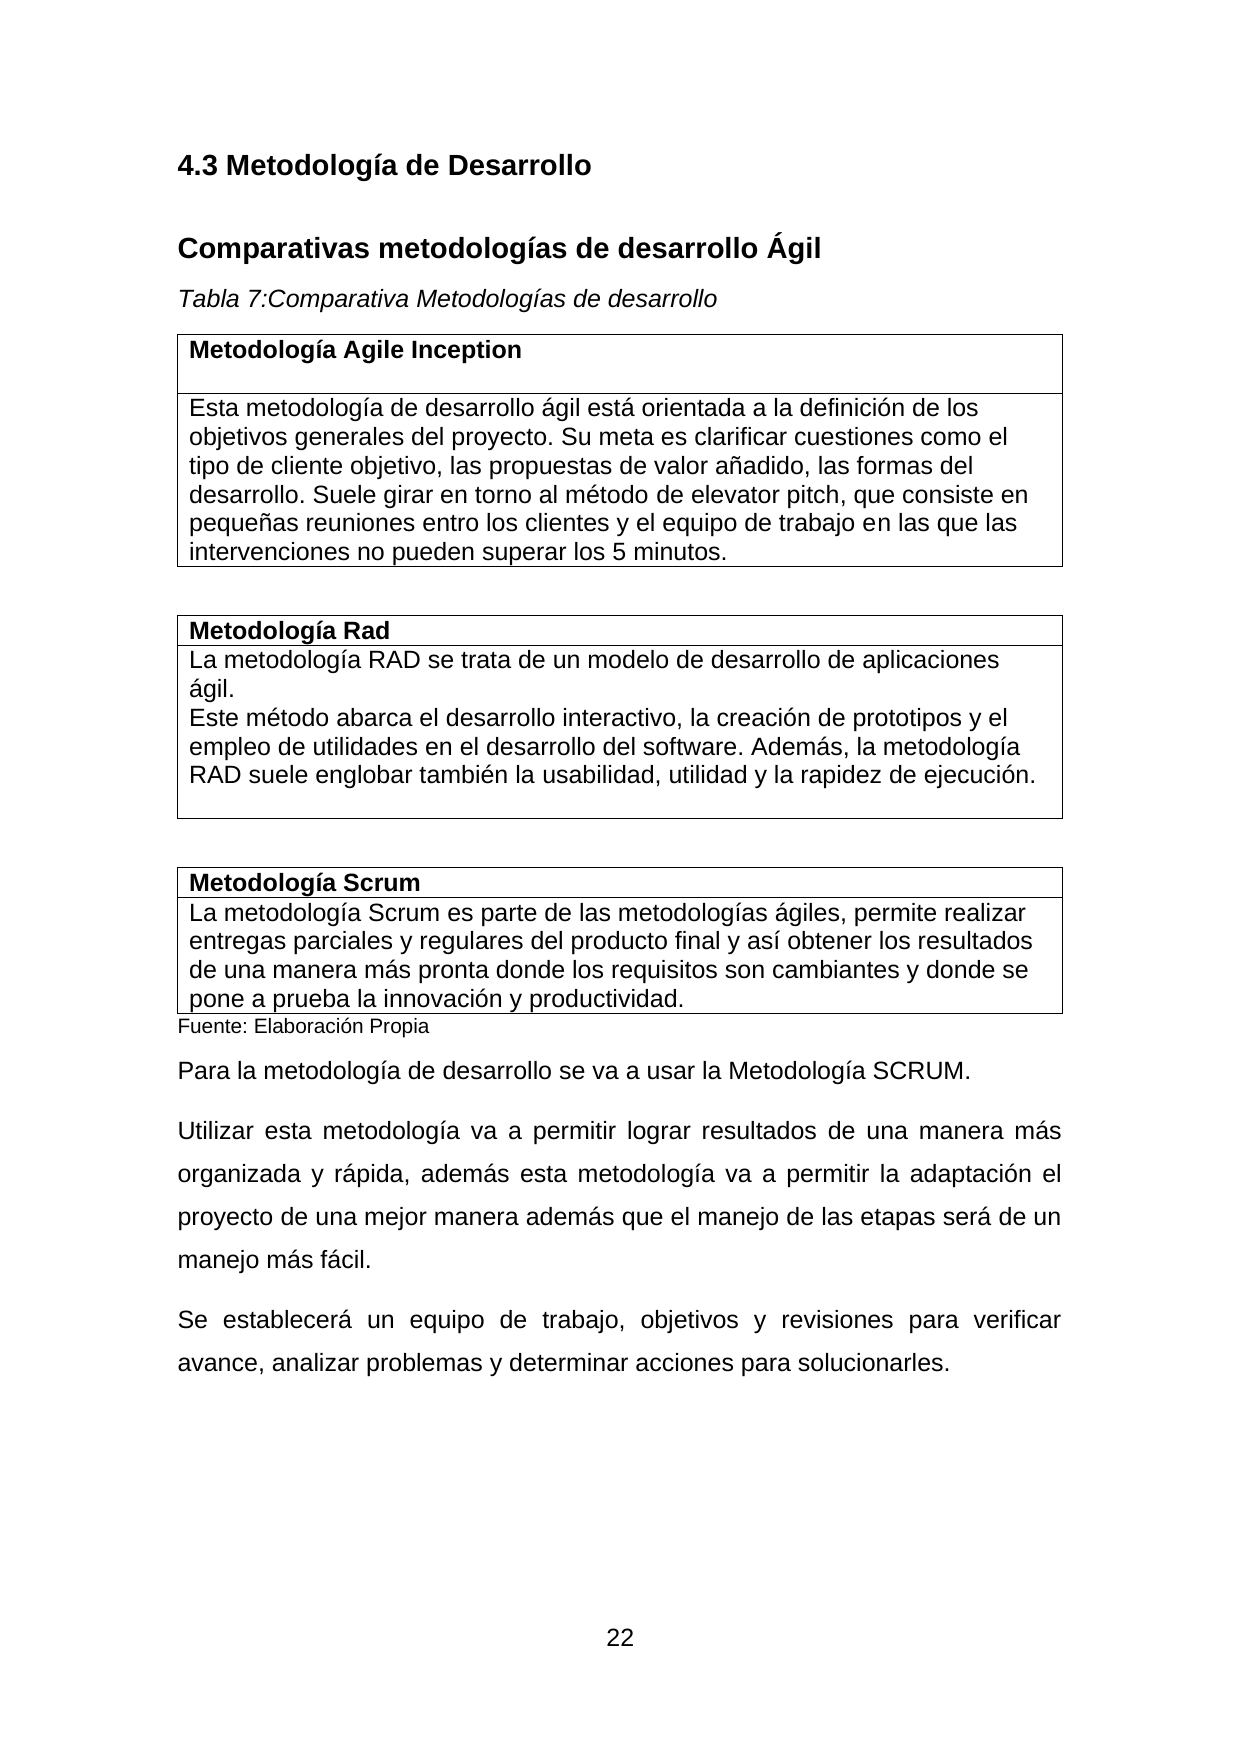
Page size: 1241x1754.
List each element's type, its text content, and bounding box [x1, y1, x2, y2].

table_cell La metodología Scrum es parte de las metodologías ágiles, permite realizar entregas parciales y regulares del producto final y así obtener los resultados de una manera más pronta donde los requisitos son cambiantes y donde se pone a prueba la innovación y productividad. [178, 898, 1062, 1013]
table_header Metodología Scrum [178, 868, 1062, 897]
text Fuente: Elaboración Propia [177, 1014, 1063, 1038]
text Utilizar esta metodología va a permitir lograr resultados de una manera más organizada y rápida, además esta metodología va a permitir la adaptación el proyecto de una mejor manera además que el manejo de las etapas será de un manejo más fácil. [177, 1116, 1063, 1274]
text Para la metodología de desarrollo se va a usar la Metodología SCRUM. [177, 1056, 1063, 1085]
text Comparativas metodologías de desarrollo Ágil [177, 231, 1063, 265]
table_cell La metodología RAD se trata de un modelo de desarrollo de aplicaciones ágil. Este método abarca el desarrollo interactivo, la creación de prototipos y el empleo de utilidades en el desarrollo del software. Además, la metodología RAD suele englobar también la usabilidad, utilidad y la rapidez de ejecución. [178, 646, 1062, 818]
text Tabla 7:Comparativa Metodologías de desarrollo [177, 284, 1063, 313]
table_header Metodología Rad [178, 616, 1062, 644]
table_cell Esta metodología de desarrollo ágil está orientada a la definición de los objetivos generales del proyecto. Su meta es clarificar cuestiones como el tipo de cliente objetivo, las propuestas de valor añadido, las formas del desarrollo. Suele girar en torno al método de elevator pitch, que consiste en pequeñas reuniones entro los clientes y el equipo de trabajo en las que las intervenciones no pueden superar los 5 minutos. [178, 394, 1062, 566]
subtitle 4.3 Metodología de Desarrollo [177, 148, 1063, 181]
text Se establecerá un equipo de trabajo, objetivos y revisiones para verificar avance, analizar problemas y determinar acciones para solucionarles. [177, 1305, 1063, 1377]
table_header Metodología Agile Inception [178, 335, 1062, 392]
